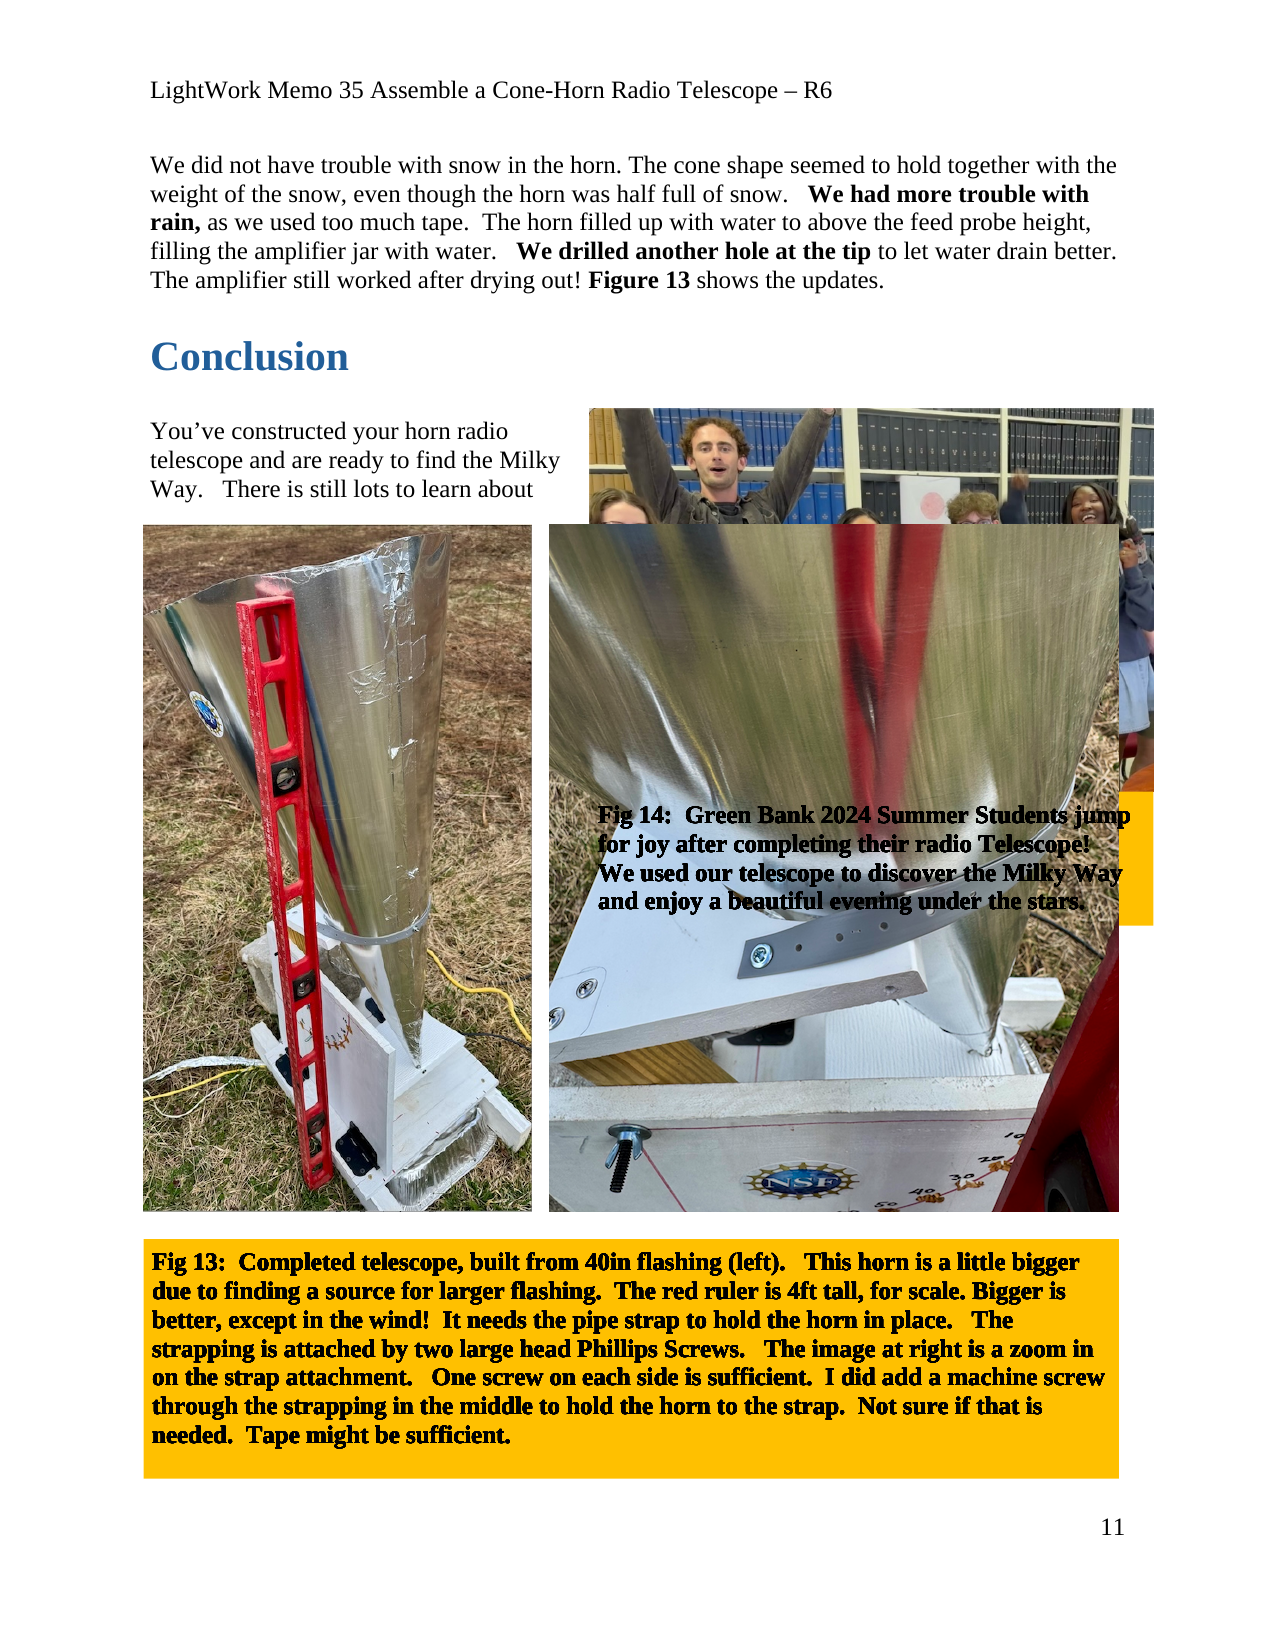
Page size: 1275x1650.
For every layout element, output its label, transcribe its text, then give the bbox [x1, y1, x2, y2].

picture [549, 408, 1154, 1212]
text You’ve constructed your horn radio telescope and are ready to find the Milky Way. There is still lots to learn about science and astronomy. We hope that with this tool, you’ll better understand our place in the Milky Way and the Milky Way’s place in the universe. [150, 416, 589, 502]
picture [143, 524, 532, 1212]
subtitle Conclusion [150, 331, 1125, 379]
text We did not have trouble with snow in the horn. The cone shape seemed to hold together with the weight of the snow, even though the horn was half full of snow. We had more trouble with rain, as we used too much tape. The horn filled up with water to above the feed probe height, filling the amplifier jar with water. We drilled another hole at the tip to let water drain better. The amplifier still worked after drying out! Figure 13 shows the updates. [150, 150, 1125, 294]
